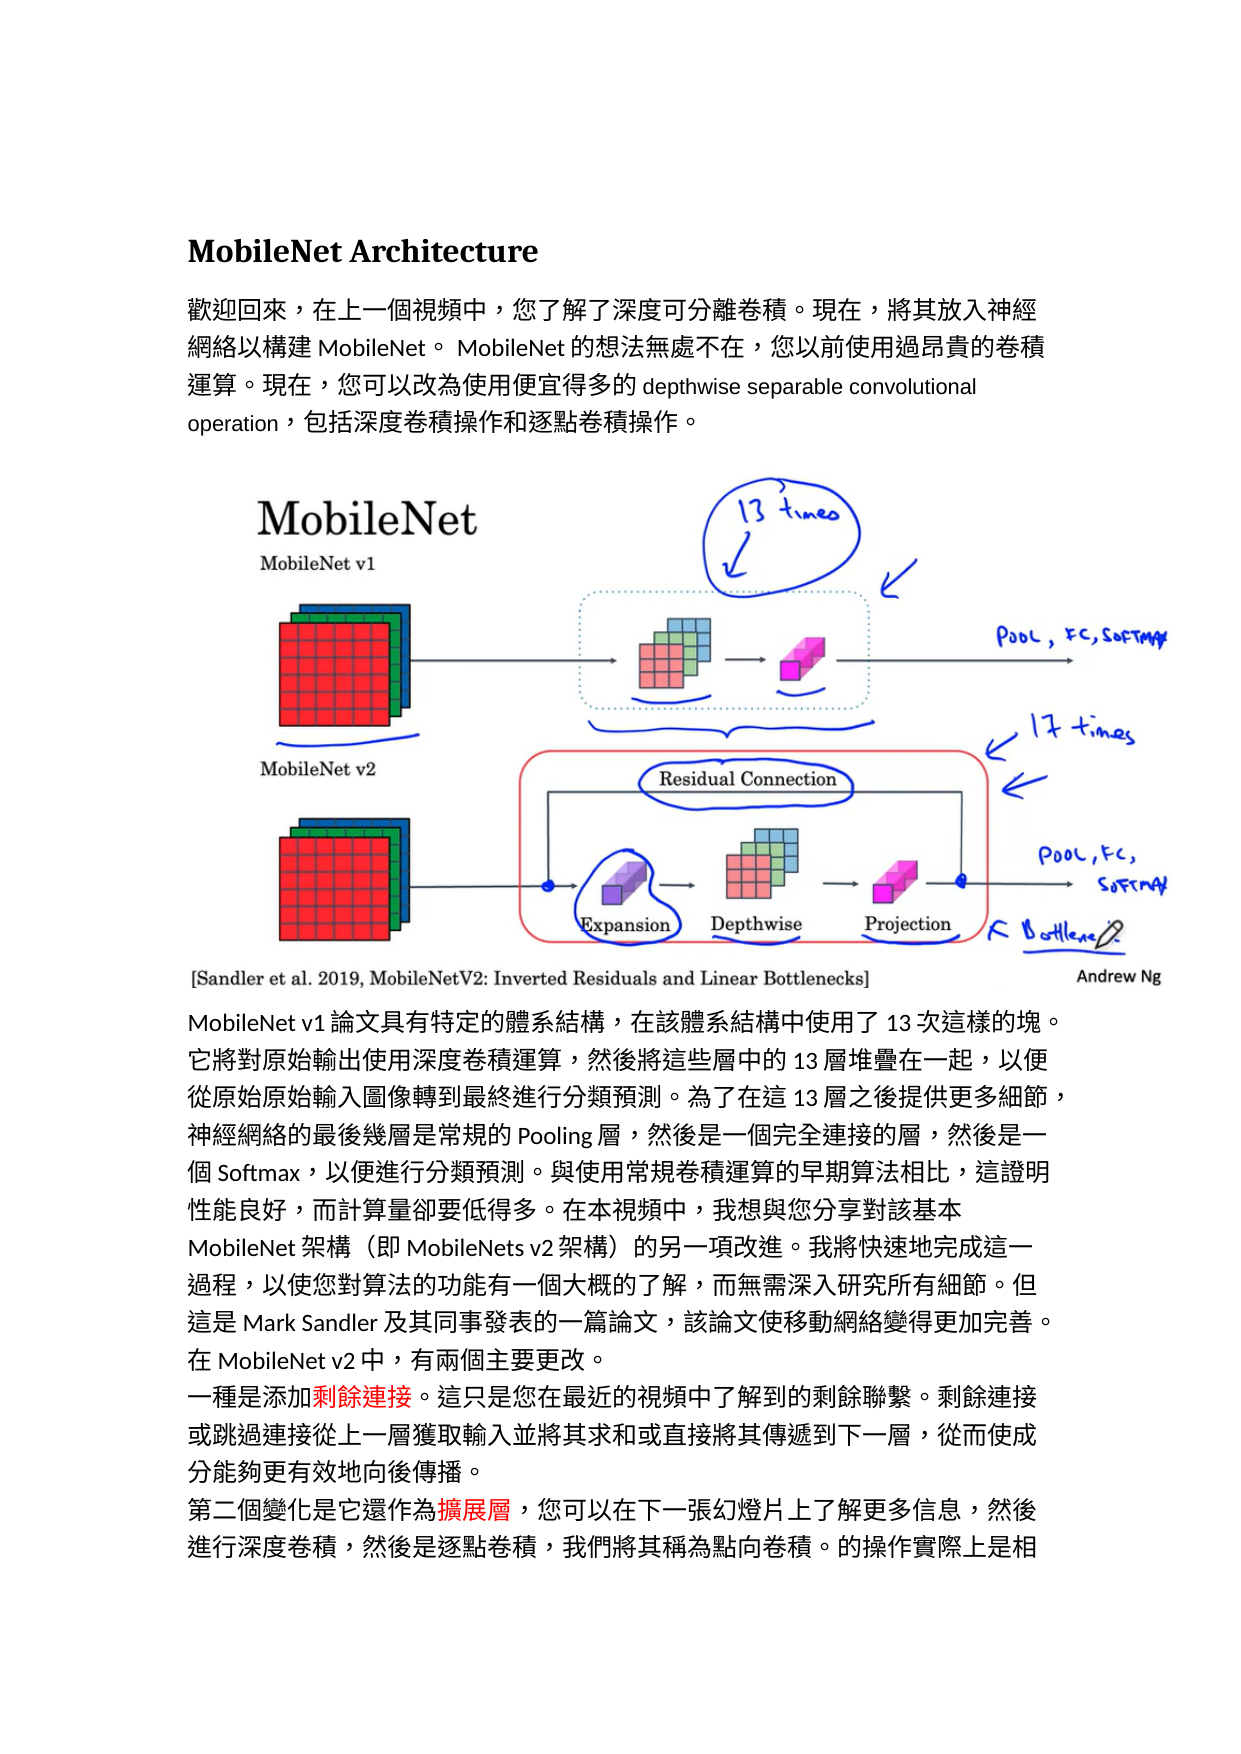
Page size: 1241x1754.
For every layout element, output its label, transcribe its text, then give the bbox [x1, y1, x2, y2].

subtitle MobileNet Architecture [187, 214, 1053, 289]
text 歡迎回來，在上一個視頻中，您了解了深度可分離卷積。現在，將其放入神經網絡以構建MobileNet。 MobileNet的想法無處不在，您以前使用過昂貴的卷積運算。現在，您可以改為使用便宜得多的depthwise separable convolutional operation，包括深度卷積操作和逐點卷積操作。 [187, 289, 1053, 439]
text MobileNet v1論文具有特定的體系結構，在該體系結構中使用了13次這樣的塊。它將對原始輸出使用深度卷積運算，然後將這些層中的13層堆疊在一起，以便從原始原始輸入圖像轉到最終進行分類預測。為了在這13層之後提供更多細節，神經網絡的最後幾層是常規的Pooling層，然後是一個完全連接的層，然後是一個Softmax，以便進行分類預測。與使用常規卷積運算的早期算法相比，這證明性能良好，而計算量卻要低得多。在本視頻中，我想與您分享對該基本MobileNet架構（即MobileNets v2架構）的另一項改進。我將快速地完成這一過程，以使您對算法的功能有一個大概的了解，而無需深入研究所有細節。但這是Mark Sandler及其同事發表的一篇論文，該論文使移動網絡變得更加完善。在MobileNet v2中，有兩個主要更改。 [187, 1002, 1053, 1377]
picture [187, 454, 1172, 988]
text 一種是添加剩餘連接。這只是您在最近的視頻中了解到的剩餘聯繫。剩餘連接或跳過連接從上一層獲取輸入並將其求和或直接將其傳遞到下一層，從而使成分能夠更有效地向後傳播。 [187, 1377, 1053, 1489]
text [187, 1489, 1053, 1564]
